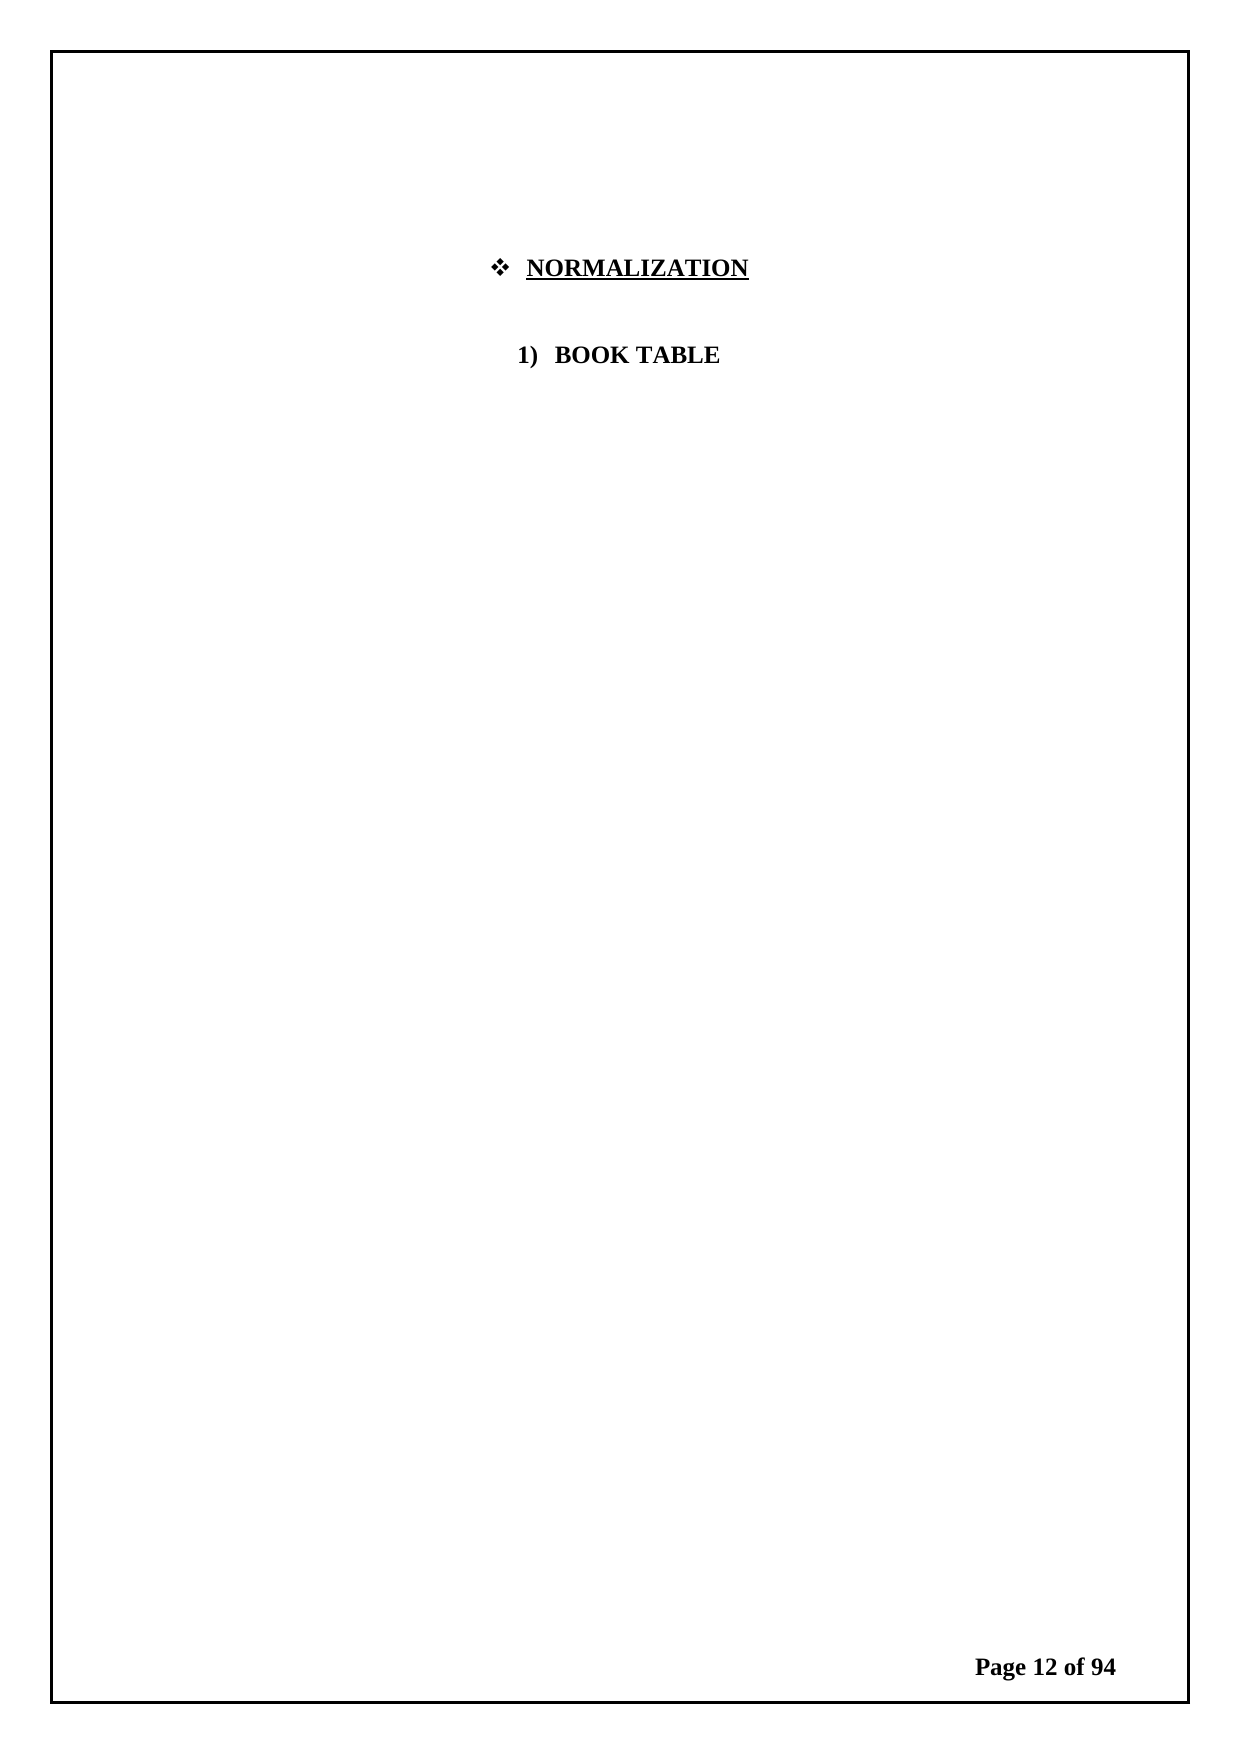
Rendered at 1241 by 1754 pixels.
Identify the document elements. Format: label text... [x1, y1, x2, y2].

subtitle BOOK TABLE [122, 340, 1116, 369]
subtitle NORMALIZATION [122, 253, 1116, 282]
